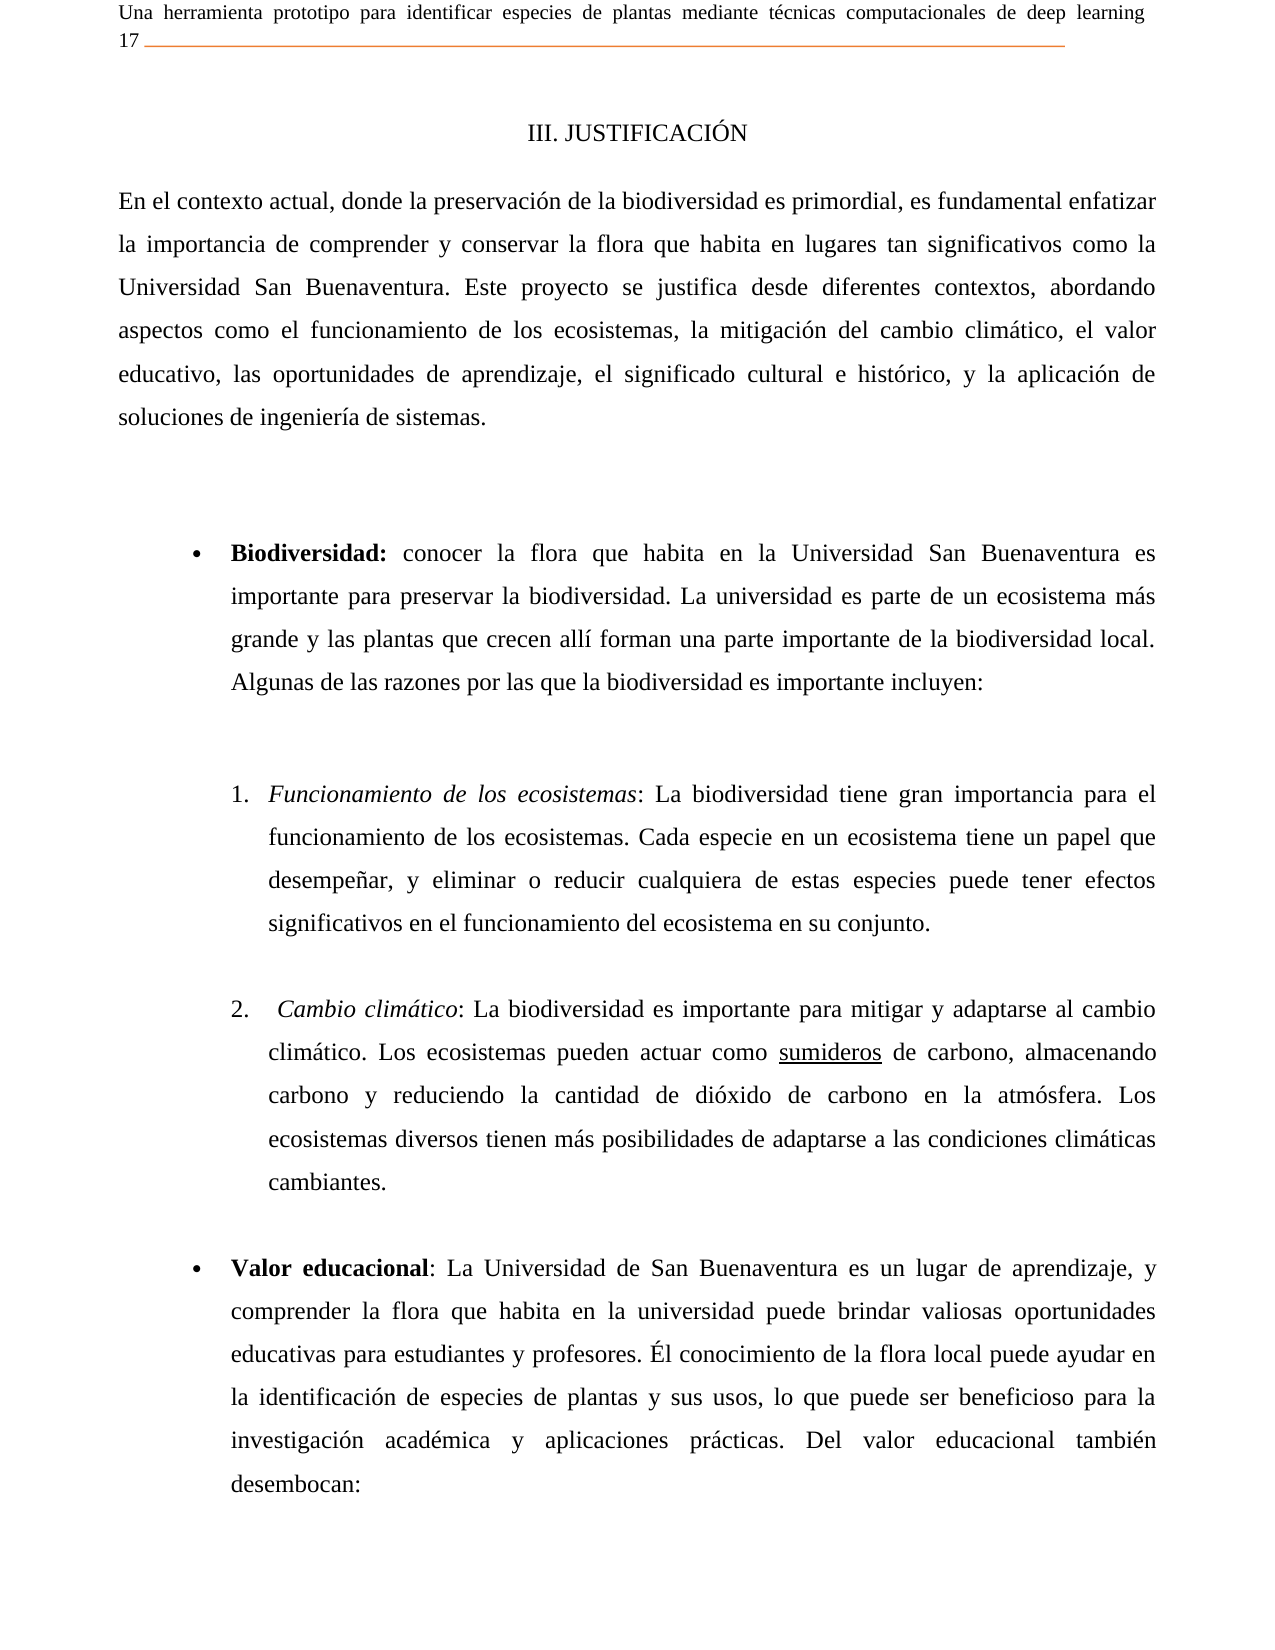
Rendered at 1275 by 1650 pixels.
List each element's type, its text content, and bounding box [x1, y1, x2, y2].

text En el contexto actual, donde la preservación de la biodiversidad es primordial, es fundamental enfatizar la importancia de comprender y conservar la flora que habita en lugares tan significativos como la Universidad San Buenaventura. Este proyecto se justifica desde diferentes contextos, abordando aspectos como el funcionamiento de los ecosistemas, la mitigación del cambio climático, el valor educativo, las oportunidades de aprendizaje, el significado cultural e histórico, y la aplicación de soluciones de ingeniería de sistemas. [118, 186, 1157, 431]
list Cambio climático: La biodiversidad es importante para mitigar y adaptarse al cambio climático. Los ecosistemas pueden actuar como sumideros de carbono, almacenando carbono y reduciendo la cantidad de dióxido de carbono en la atmósfera. Los ecosistemas diversos tienen más posibilidades de adaptarse a las condiciones climáticas cambiantes. [231, 994, 1157, 1196]
subtitle III. JUSTIFICACIÓN [118, 118, 1157, 147]
list Valor educacional: La Universidad de San Buenaventura es un lugar de aprendizaje, y comprender la flora que habita en la universidad puede brindar valiosas oportunidades educativas para estudiantes y profesores. Él conocimiento de la flora local puede ayudar en la identificación de especies de plantas y sus usos, lo que puede ser beneficioso para la investigación académica y aplicaciones prácticas. Del valor educacional también desembocan: [193, 1253, 1157, 1497]
list Biodiversidad: conocer la flora que habita en la Universidad San Buenaventura es importante para preservar la biodiversidad. La universidad es parte de un ecosistema más grande y las plantas que crecen allí forman una parte importante de la biodiversidad local. Algunas de las razones por las que la biodiversidad es importante incluyen: [193, 538, 1157, 696]
list Funcionamiento de los ecosistemas: La biodiversidad tiene gran importancia para el funcionamiento de los ecosistemas. Cada especie en un ecosistema tiene un papel que desempeñar, y eliminar o reducir cualquiera de estas especies puede tener efectos significativos en el funcionamiento del ecosistema en su conjunto. [231, 779, 1157, 937]
